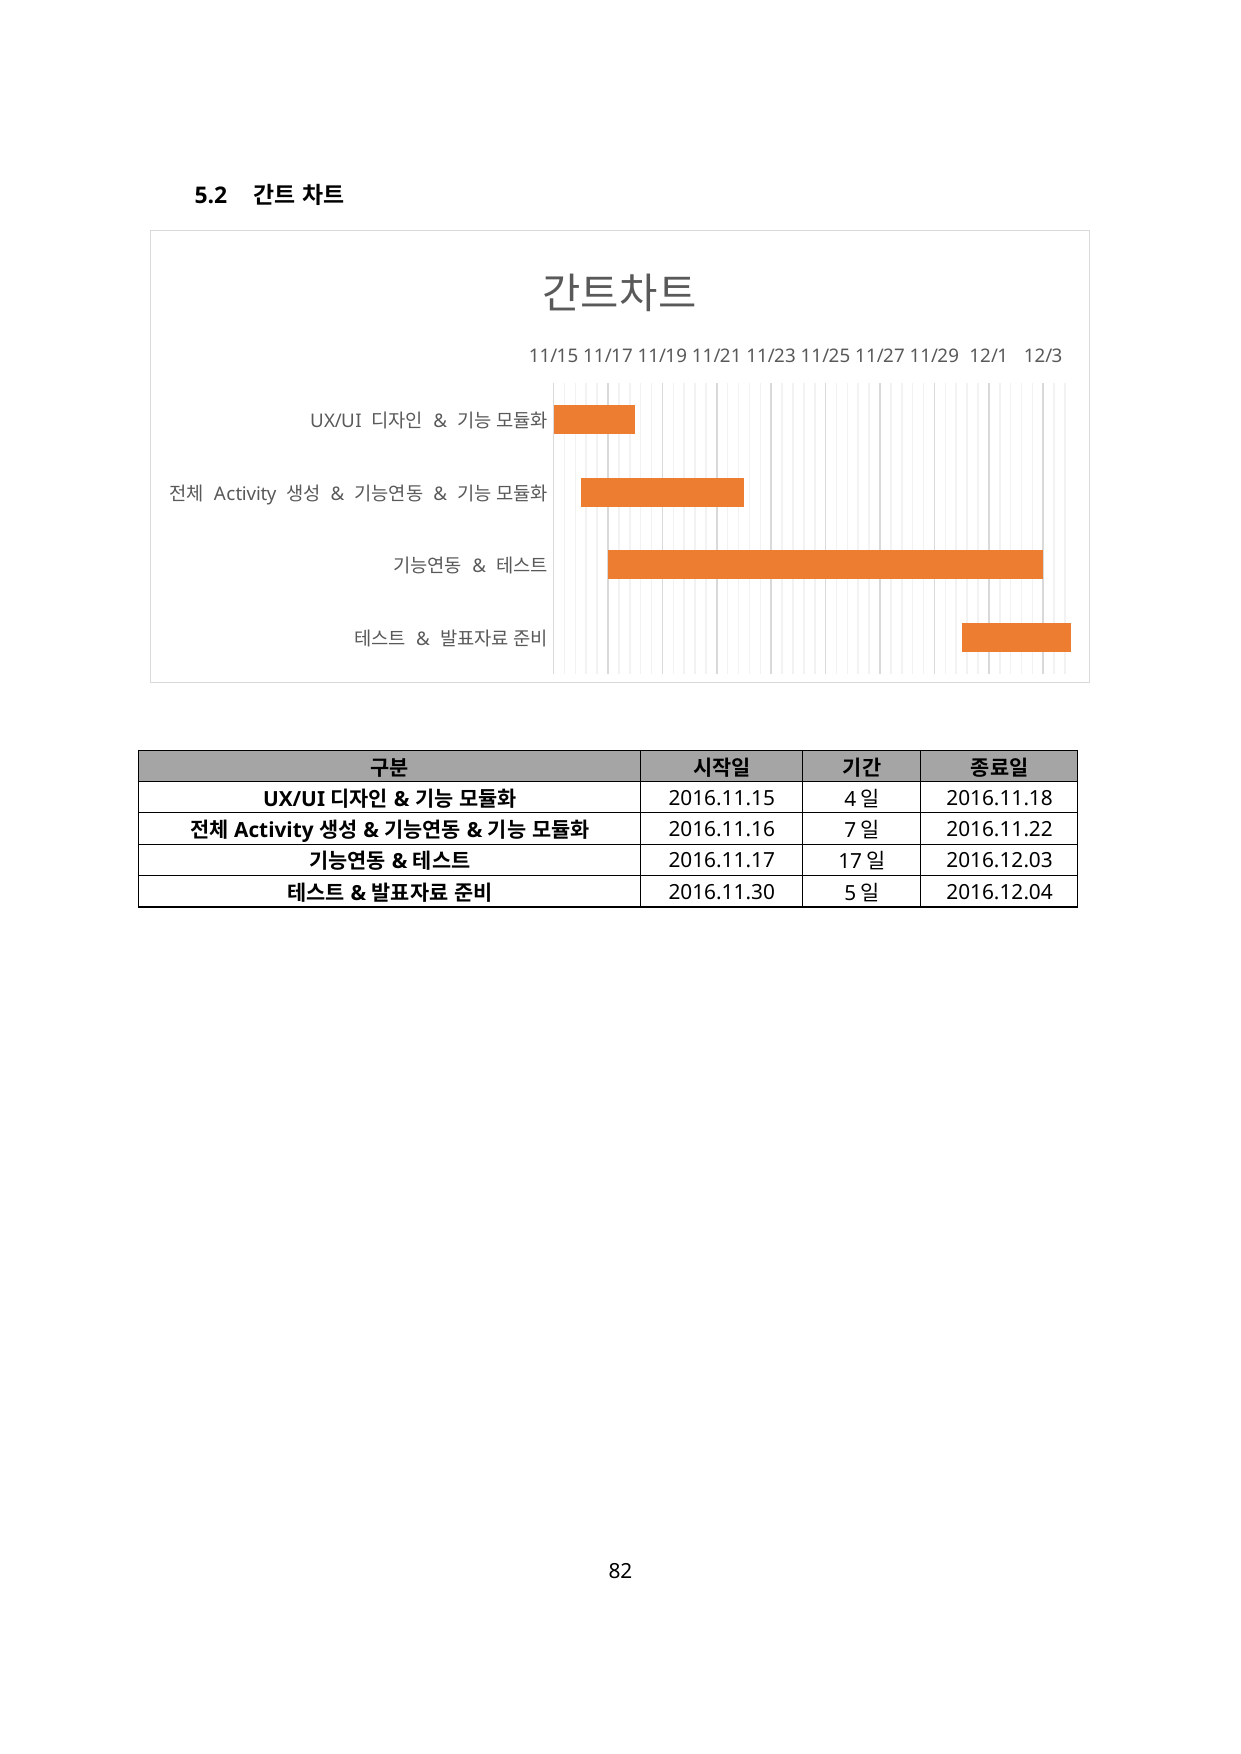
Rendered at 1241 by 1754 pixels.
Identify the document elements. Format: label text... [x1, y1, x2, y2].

table_cell 전체 Activity 생성 & 기능연동 & 기능 모듈화 [139, 813, 640, 844]
table_cell 2016.12.04 [921, 876, 1077, 906]
table_cell 2016.11.17 [641, 845, 802, 875]
table_cell 2016.11.22 [921, 813, 1077, 844]
table_cell 기능연동 & 테스트 [139, 845, 640, 875]
table_cell UX/UI 디자인 & 기능 모듈화 [139, 782, 640, 812]
table_cell 5일 [803, 876, 920, 906]
list 간트 차트 [194, 177, 1090, 211]
table_cell 4일 [803, 782, 920, 812]
table_cell 2016.11.30 [641, 876, 802, 906]
table_cell 2016.11.16 [641, 813, 802, 844]
table_header 기간 [803, 751, 920, 781]
table_header 구분 [139, 751, 640, 781]
table_cell 2016.11.18 [921, 782, 1077, 812]
table_cell 2016.11.15 [641, 782, 802, 812]
table_cell 7일 [803, 813, 920, 844]
table_header 시작일 [641, 751, 802, 781]
table_header 종료일 [921, 751, 1077, 781]
table_cell 17일 [803, 845, 920, 875]
table_cell 2016.12.03 [921, 845, 1077, 875]
table_cell 테스트 & 발표자료 준비 [139, 876, 640, 906]
